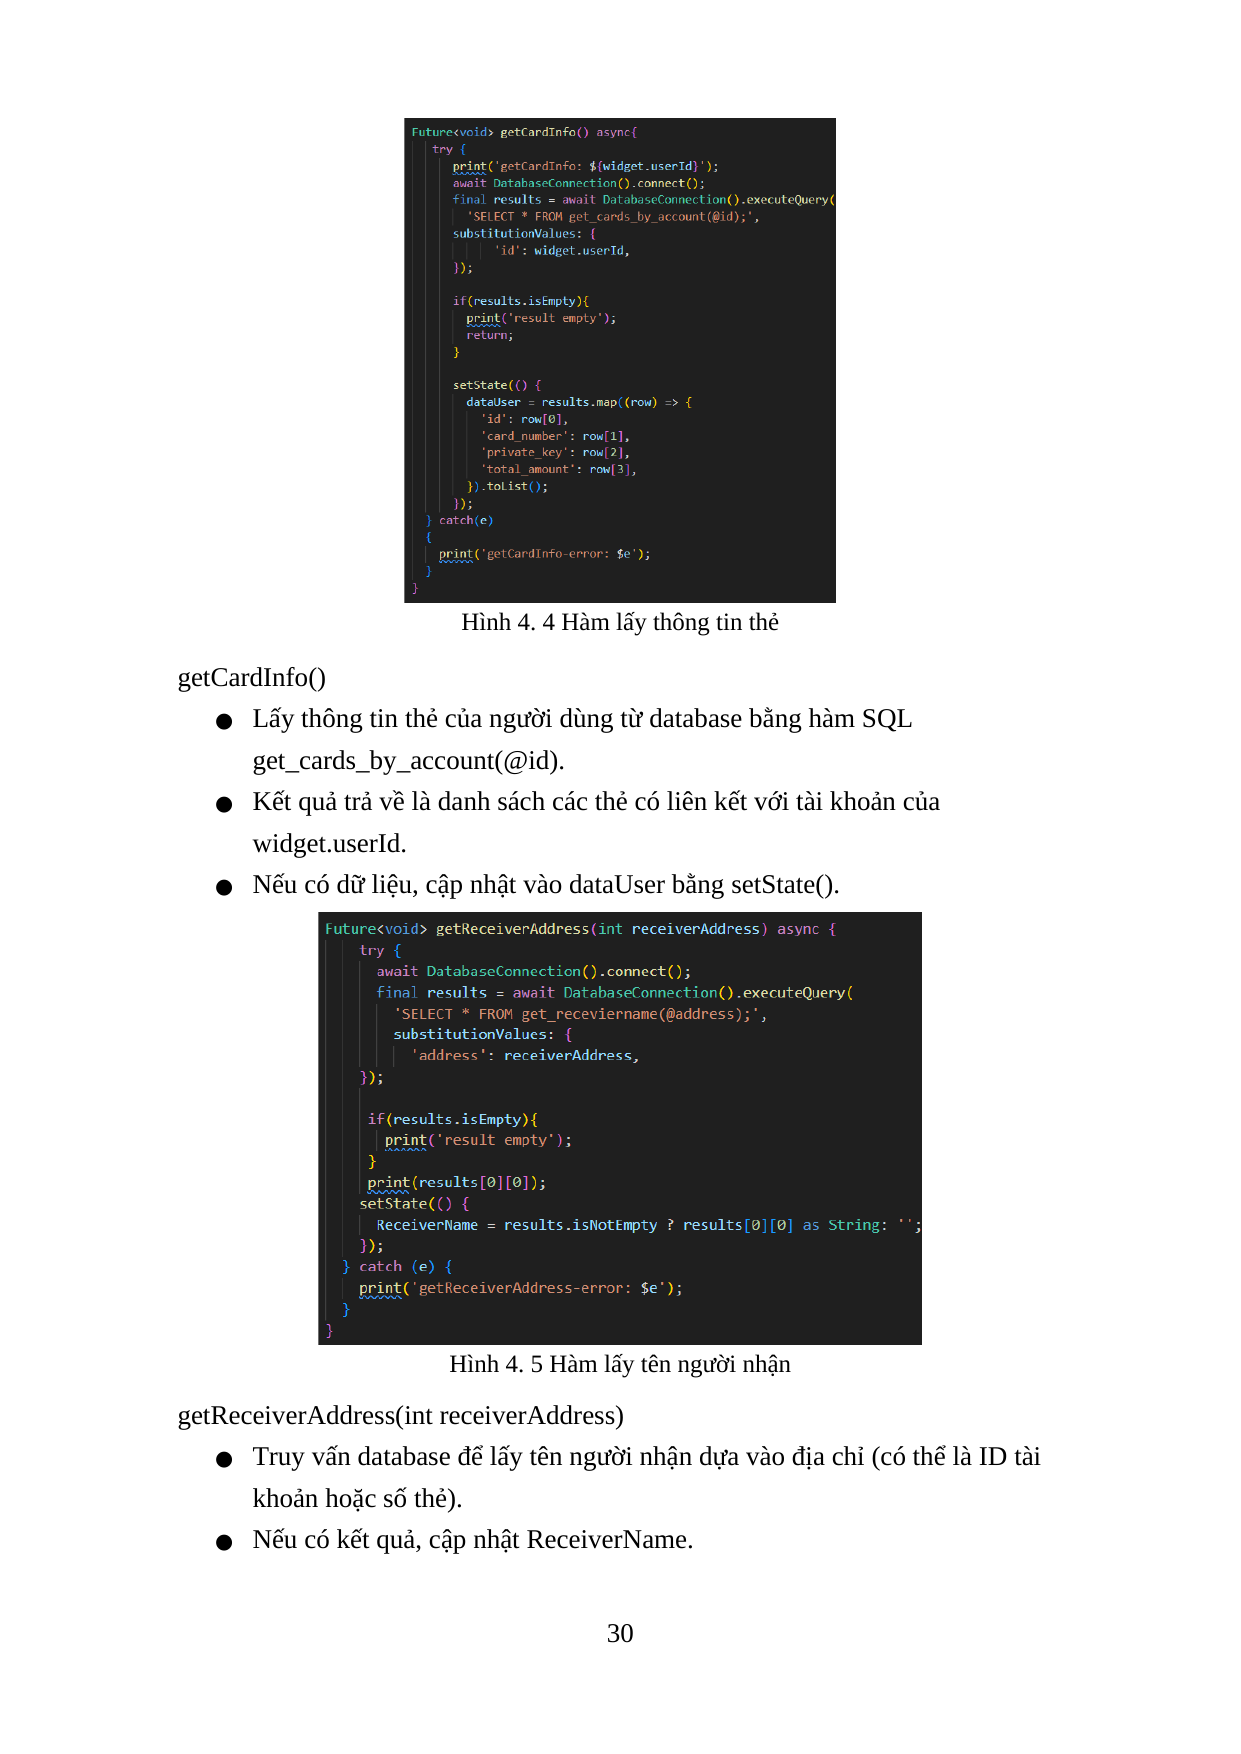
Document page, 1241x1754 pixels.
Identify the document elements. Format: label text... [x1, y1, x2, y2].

list Nếu có kết quả, cập nhật ReceiverName. [215, 1518, 1063, 1561]
text Hình 4. 5 Hàm lấy tên người nhận [177, 1349, 1063, 1378]
list Lấy thông tin thẻ của người dùng từ database bằng hàm SQL get_cards_by_account(@id). [215, 697, 1063, 775]
picture [404, 118, 836, 603]
text getCardInfo() [177, 661, 1063, 692]
text getReceiverAddress(int receiverAddress) [177, 1399, 1063, 1430]
list Kết quả trả về là danh sách các thẻ có liên kết với tài khoản của widget.userId. [215, 780, 1063, 858]
list Truy vấn database để lấy tên người nhận dựa vào địa chỉ (có thể là ID tài khoản hoặc số thẻ). [215, 1435, 1063, 1513]
list Nếu có dữ liệu, cập nhật vào dataUser bằng setState(). [215, 863, 1063, 906]
text Hình 4. 4 Hàm lấy thông tin thẻ [177, 607, 1063, 636]
picture [318, 912, 922, 1345]
